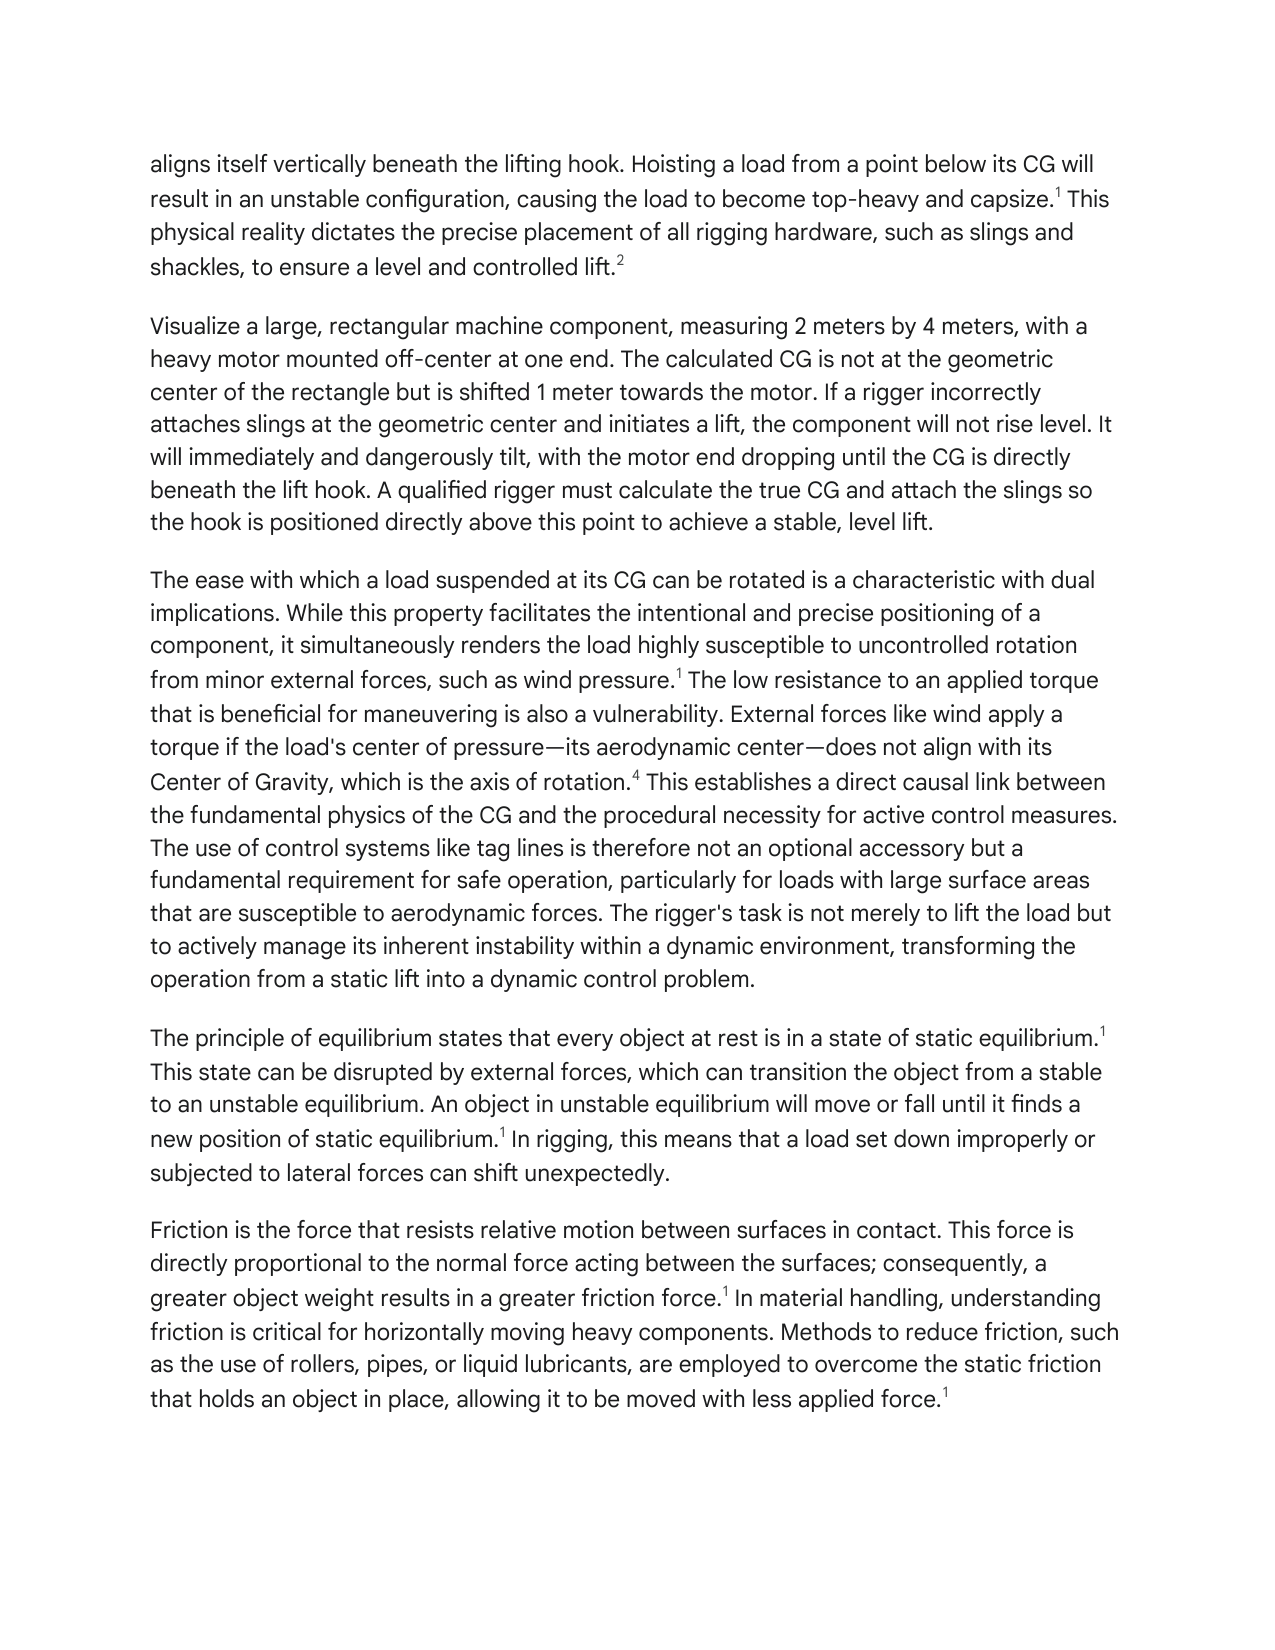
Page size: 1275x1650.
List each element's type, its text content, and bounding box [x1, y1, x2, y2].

text The ease with which a load suspended at its CG can be rotated is a characteristic with dual implications. While this property facilitates the intentional and precise positioning of a component, it simultaneously renders the load highly susceptible to uncontrolled rotation from minor external forces, such as wind pressure.1 The low resistance to an applied torque that is beneficial for maneuvering is also a vulnerability. External forces like wind apply a torque if the load's center of pressure—its aerodynamic center—does not align with its Center of Gravity, which is the axis of rotation.4 This establishes a direct causal link between the fundamental physics of the CG and the procedural necessity for active control measures. The use of control systems like tag lines is therefore not an optional accessory but a fundamental requirement for safe operation, particularly for loads with large surface areas that are susceptible to aerodynamic forces. The rigger's task is not merely to lift the load but to actively manage its inherent instability within a dynamic environment, transforming the operation from a static lift into a dynamic control problem. [150, 566, 1125, 993]
text Visualize a large, rectangular machine component, measuring 2 meters by 4 meters, with a heavy motor mounted off-center at one end. The calculated CG is not at the geometric center of the rectangle but is shifted 1 meter towards the motor. If a rigger incorrectly attaches slings at the geometric center and initiates a lift, the component will not rise level. It will immediately and dangerously tilt, with the motor end dropping until the CG is directly beneath the lift hook. A qualified rigger must calculate the true CG and attach the slings so the hook is positioned directly above this point to achieve a stable, level lift. [150, 312, 1125, 537]
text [150, 150, 1125, 283]
text The principle of equilibrium states that every object at rest is in a state of static equilibrium.1 This state can be disrupted by external forces, which can transition the object from a stable to an unstable equilibrium. An object in unstable equilibrium will move or fall until it finds a new position of static equilibrium.1 In rigging, this means that a load set down improperly or subjected to lateral forces can shift unexpectedly. [150, 1022, 1125, 1188]
text Friction is the force that resists relative motion between surfaces in contact. This force is directly proportional to the normal force acting between the surfaces; consequently, a greater object weight results in a greater friction force.1 In material handling, understanding friction is critical for horizontally moving heavy components. Methods to reduce friction, such as the use of rollers, pipes, or liquid lubricants, are employed to overcome the static friction that holds an object in place, allowing it to be moved with less applied force.1 [150, 1217, 1125, 1415]
